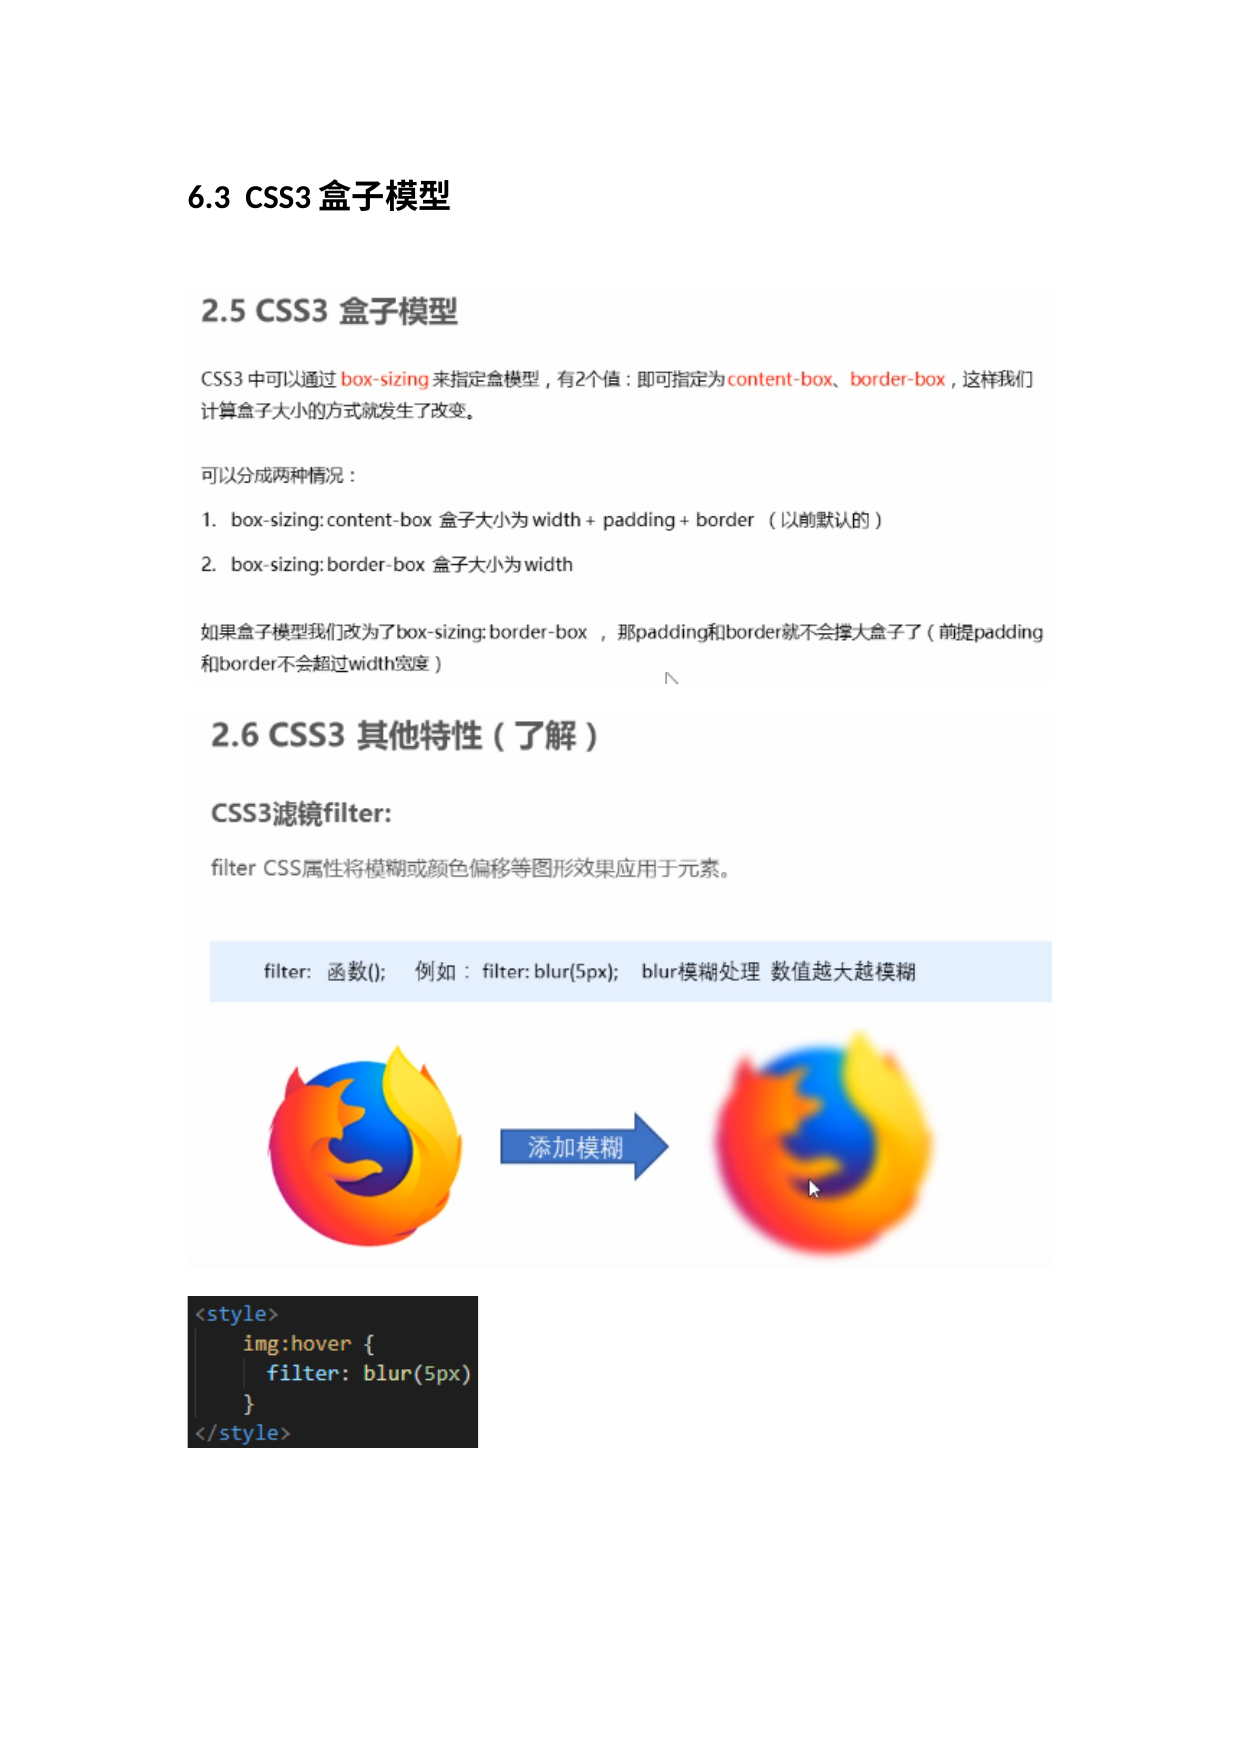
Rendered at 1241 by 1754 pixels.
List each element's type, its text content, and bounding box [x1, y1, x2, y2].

subtitle 6.3 CSS3盒子模型 [187, 162, 1053, 227]
picture [187, 1296, 479, 1448]
picture [187, 711, 1052, 1269]
picture [187, 288, 1052, 684]
